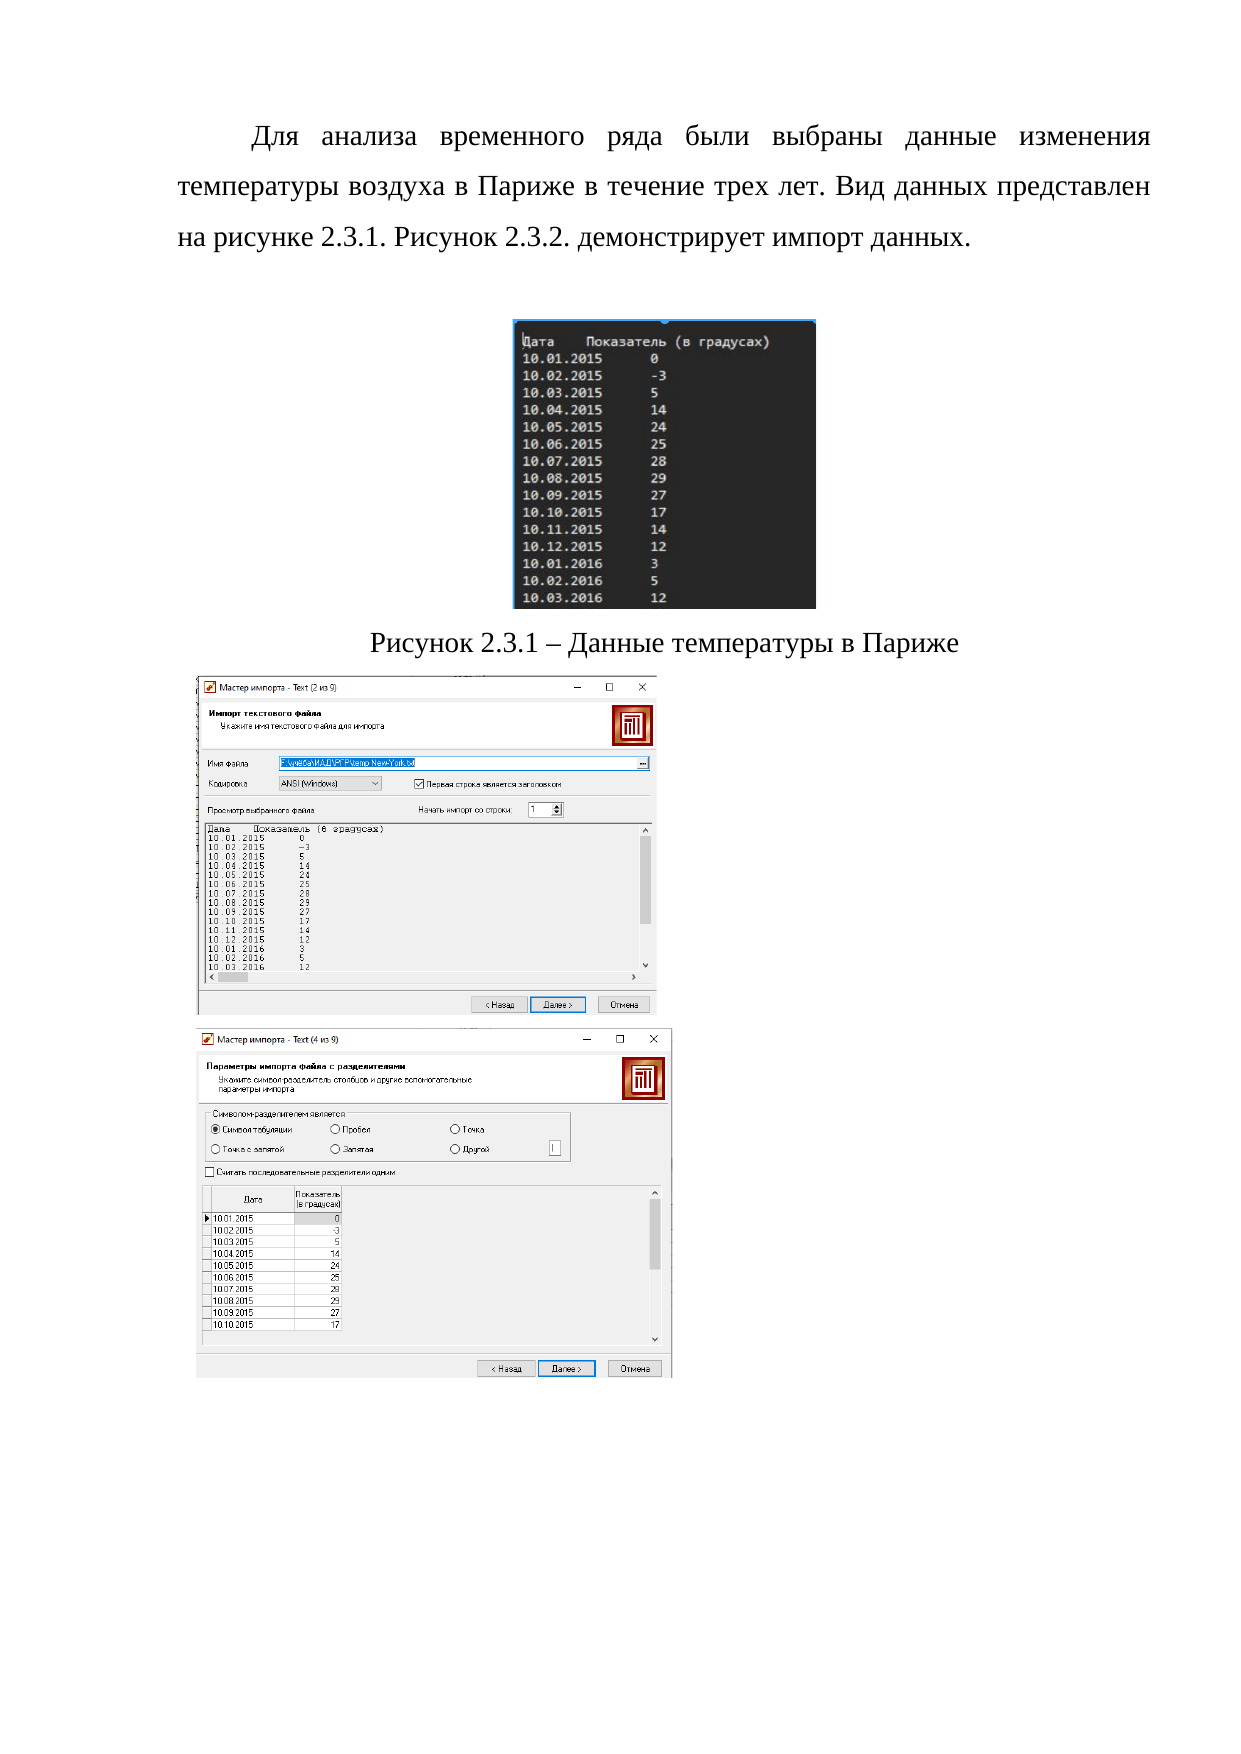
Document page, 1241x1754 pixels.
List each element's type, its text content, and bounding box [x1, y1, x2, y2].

picture [512, 319, 817, 609]
text Рисунок 2.3.1 – Данные температуры в Париже [177, 626, 1152, 659]
picture [196, 1028, 673, 1378]
picture [196, 675, 657, 1015]
text Для анализа временного ряда были выбраны данные изменения температуры воздуха в Париже в течение трех лет. Вид данных представлен на рисунке 2.3.1. Рисунок 2.3.2. демонстрирует импорт данных. [177, 118, 1152, 252]
